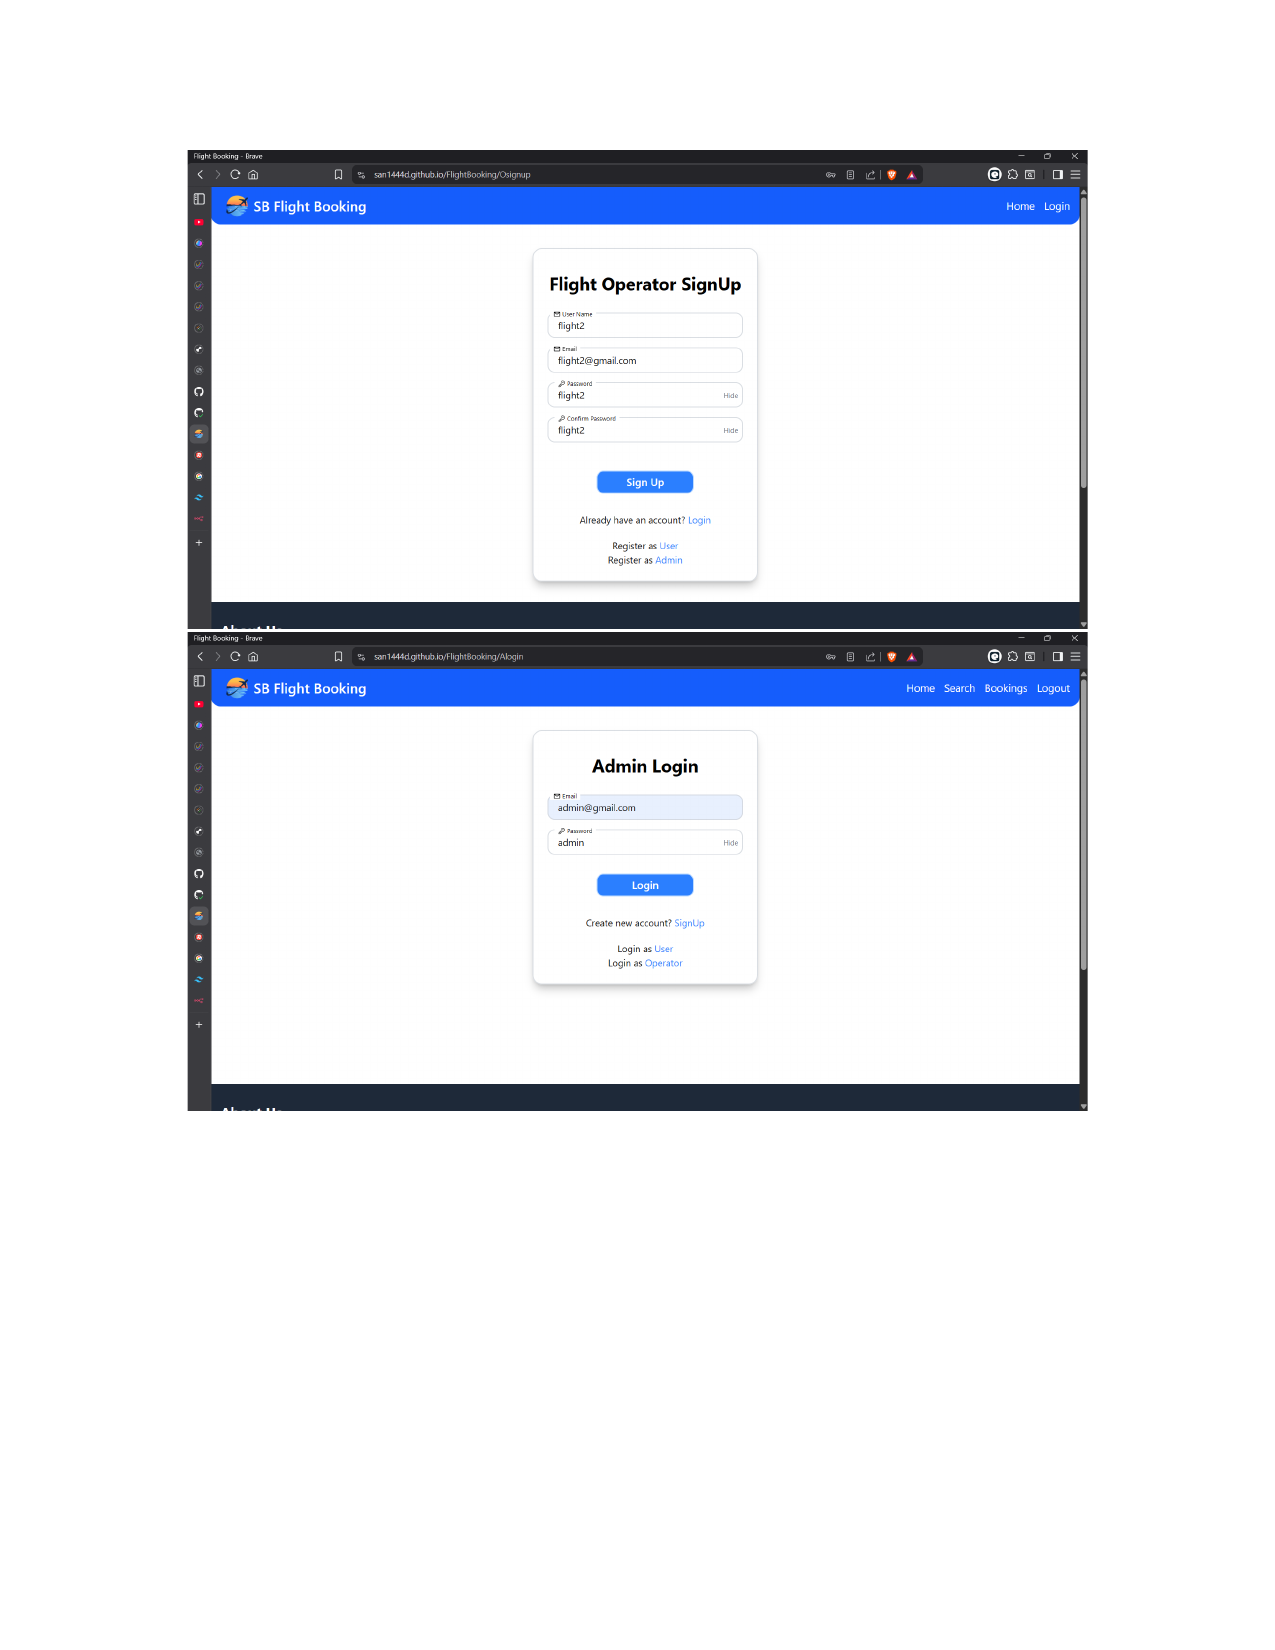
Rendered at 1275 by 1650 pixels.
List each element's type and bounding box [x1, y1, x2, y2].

picture [187, 632, 1088, 1111]
picture [187, 150, 1088, 629]
